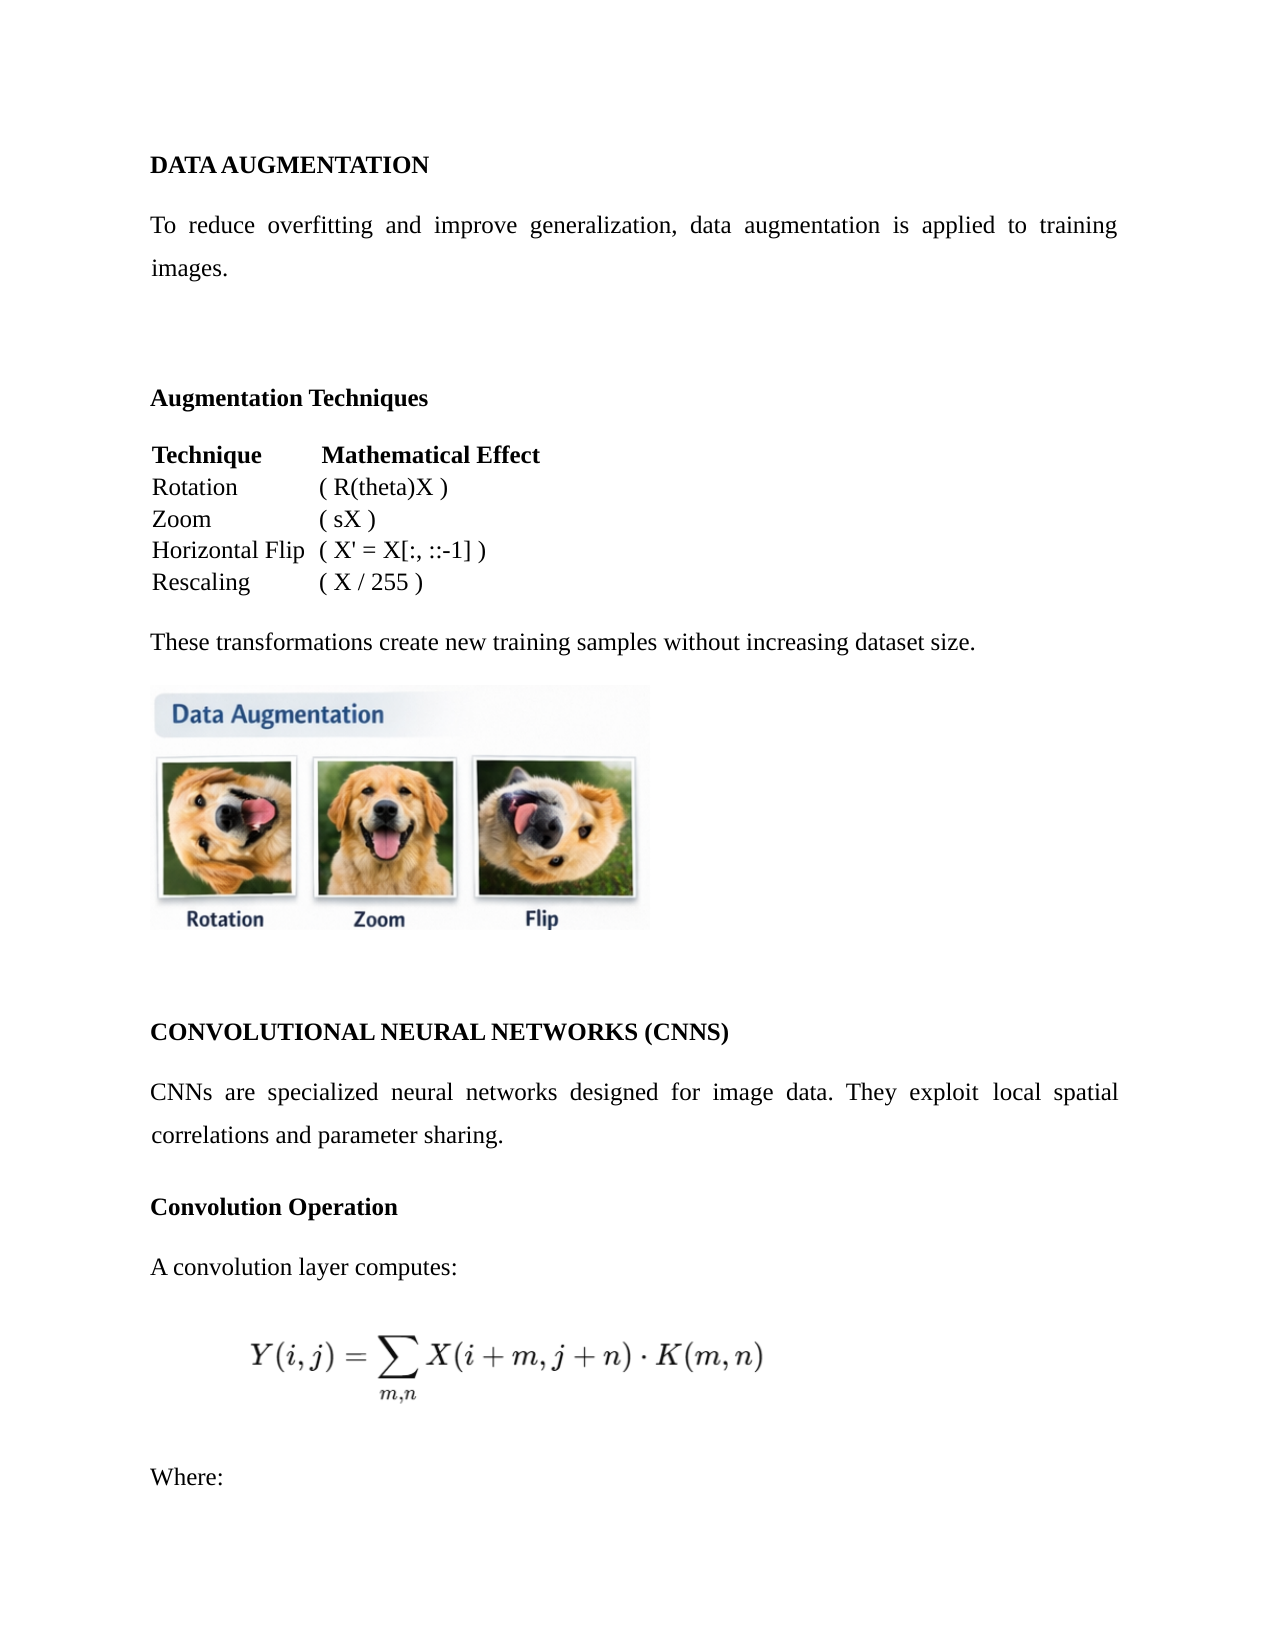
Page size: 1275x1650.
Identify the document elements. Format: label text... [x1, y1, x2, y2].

text To reduce overfitting and improve generalization, data augmentation is applied to training images. [150, 210, 1119, 282]
text Convolutional Neural Networks (CNNs) [150, 1017, 1119, 1046]
text Augmentation Techniques [150, 383, 1119, 412]
text Data Augmentation [150, 150, 1119, 179]
table_header Mathematical Effect [318, 439, 550, 470]
table_cell Rescaling [150, 566, 317, 598]
table_cell Rotation [150, 470, 317, 502]
table_header Technique [150, 439, 317, 470]
table_cell ( X' = X[:, ::-1] ) [318, 534, 550, 566]
table_cell Horizontal Flip [150, 534, 317, 566]
table_cell ( X / 255 ) [318, 566, 550, 598]
text Where: [150, 1462, 1119, 1491]
table_cell ( R(theta)X ) [318, 470, 550, 502]
picture [150, 1310, 802, 1433]
picture [150, 685, 650, 930]
table_cell Zoom [150, 502, 317, 534]
text Convolution Operation [150, 1192, 1119, 1221]
text A convolution layer computes: [150, 1252, 1119, 1281]
table_cell ( sX ) [318, 502, 550, 534]
text CNNs are specialized neural networks designed for image data. They exploit local spatial correlations and parameter sharing. [150, 1077, 1119, 1148]
text These transformations create new training samples without increasing dataset size. [150, 627, 1119, 656]
